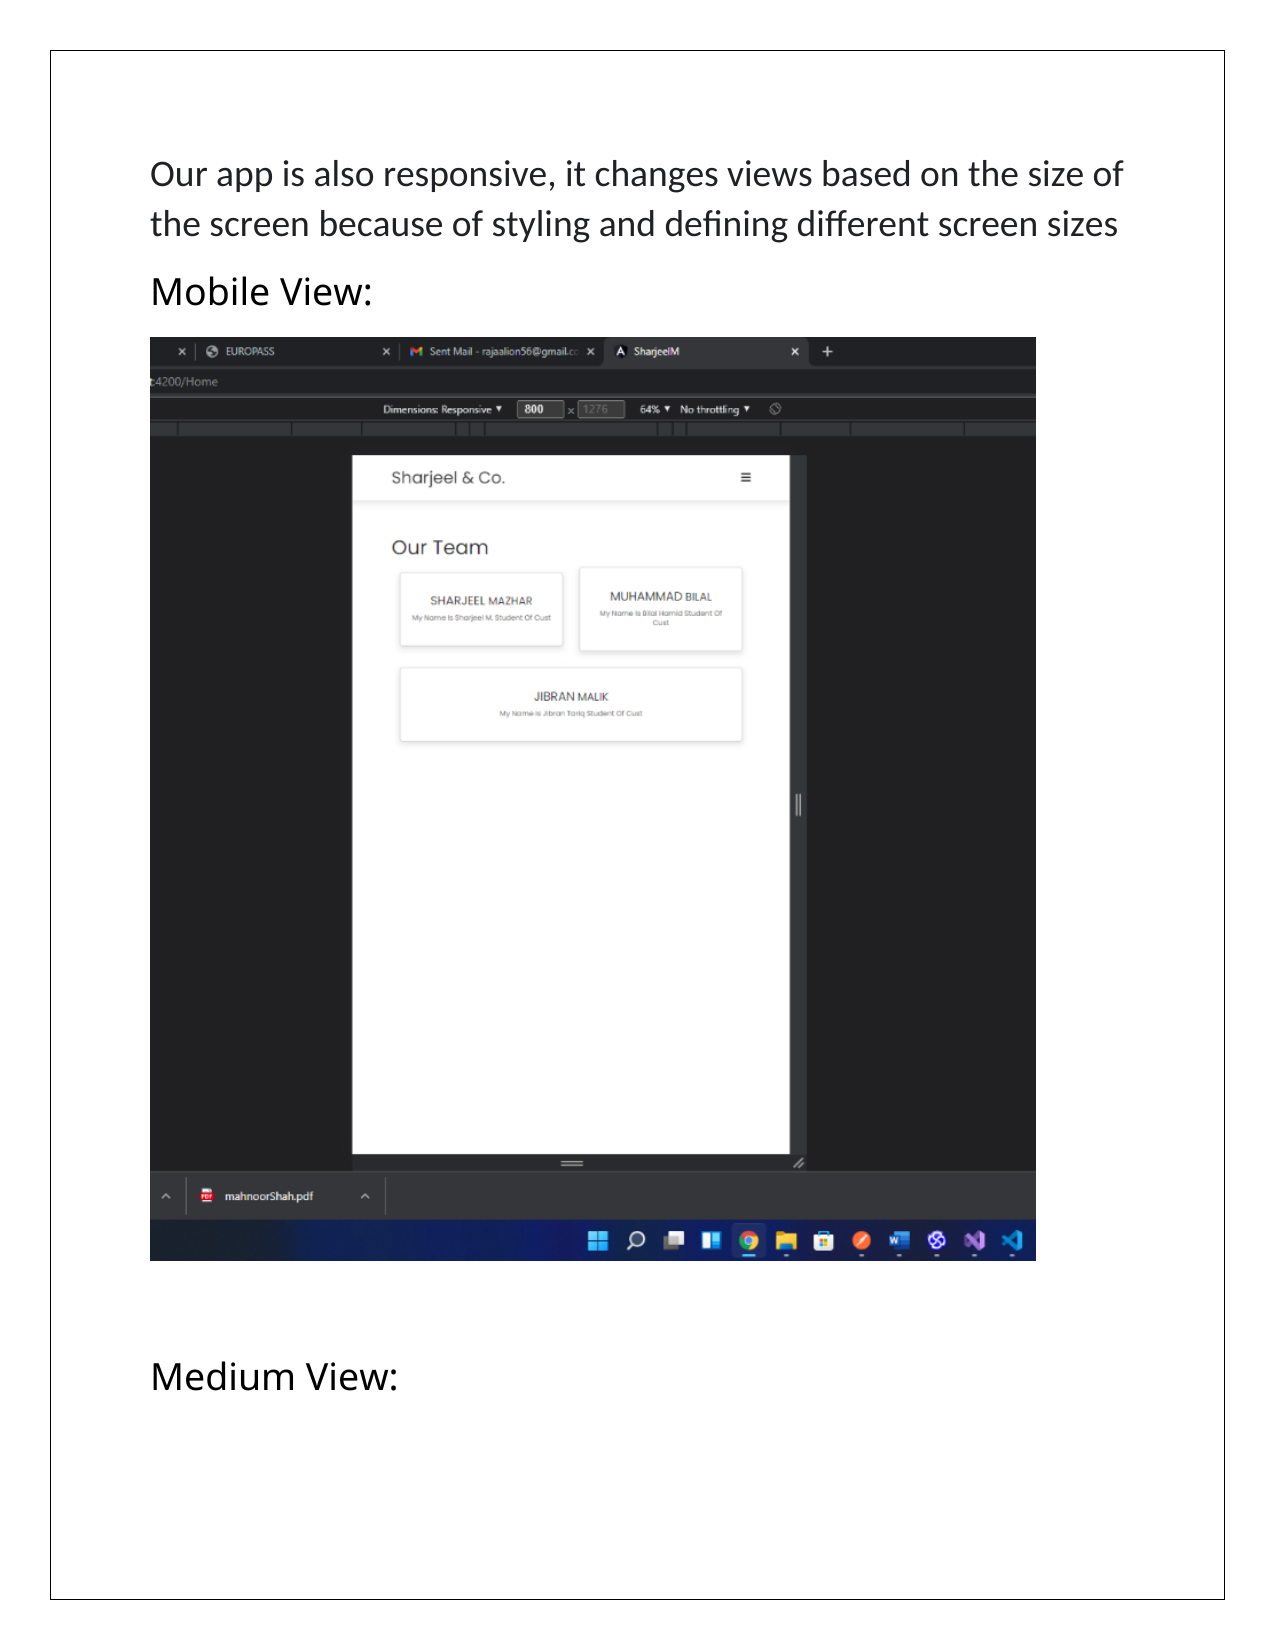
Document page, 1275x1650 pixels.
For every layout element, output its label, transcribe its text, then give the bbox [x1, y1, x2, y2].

picture [150, 337, 1036, 1261]
text Mobile View: [150, 266, 1125, 317]
text Medium View: [150, 1351, 1125, 1402]
text Our app is also responsive, it changes views based on the size of the screen because of styling and defining different screen sizes [150, 196, 1125, 245]
